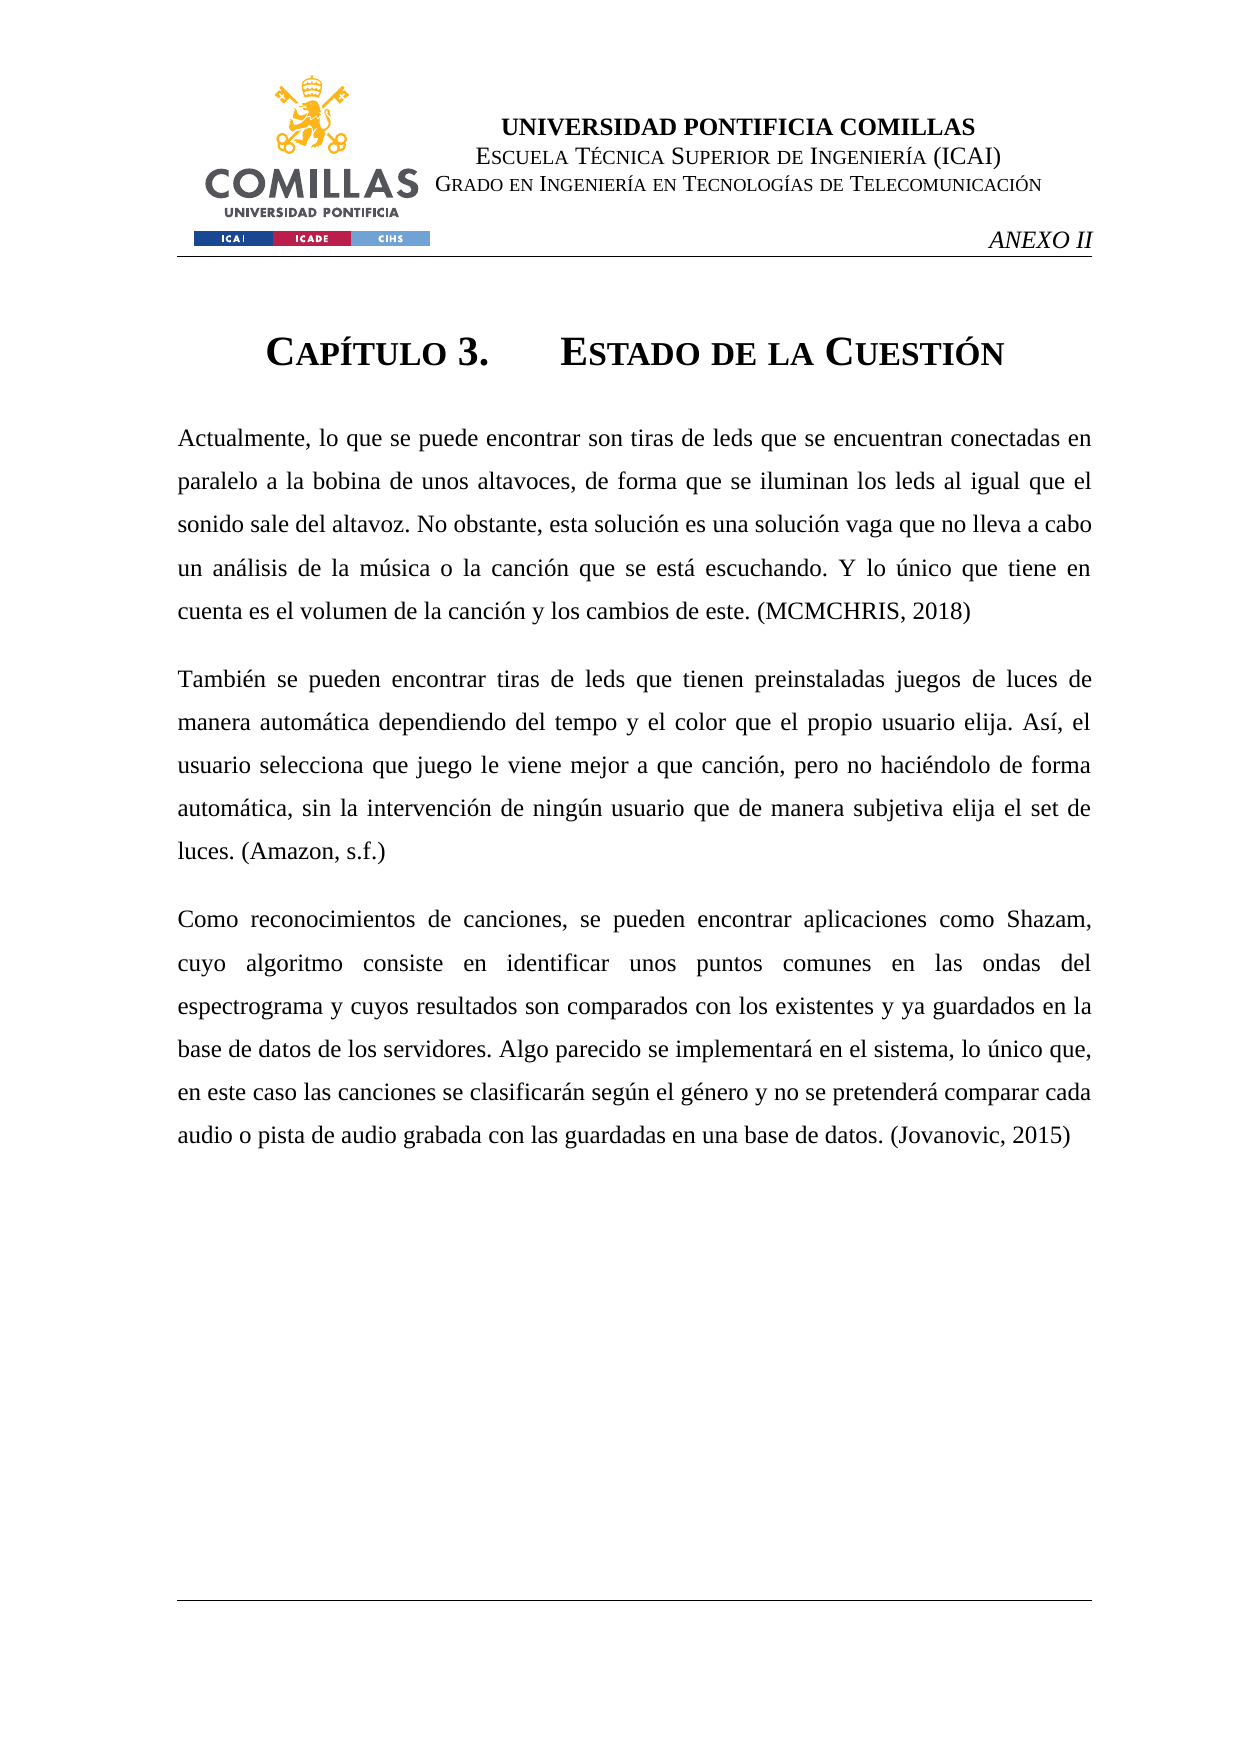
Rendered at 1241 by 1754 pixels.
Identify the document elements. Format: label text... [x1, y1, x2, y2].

text Como reconocimientos de canciones, se pueden encontrar aplicaciones como Shazam, cuyo algoritmo consiste en identificar unos puntos comunes en las ondas del espectrograma y cuyos resultados son comparados con los existentes y ya guardados en la base de datos de los servidores. Algo parecido se implementará en el sistema, lo único que, en este caso las canciones se clasificarán según el género y no se pretenderá comparar cada audio o pista de audio grabada con las guardadas en una base de datos. [177, 904, 1092, 1149]
subtitle Estado de la Cuestión [177, 282, 1092, 386]
text También se pueden encontrar tiras de leds que tienen preinstaladas juegos de luces de manera automática dependiendo del tempo y el color que el propio usuario elija. Así, el usuario selecciona que juego le viene mejor a que canción, pero no haciéndolo de forma automática, sin la intervención de ningún usuario que de manera subjetiva elija el set de luces. [177, 664, 1092, 865]
text Actualmente, lo que se puede encontrar son tiras de leds que se encuentran conectadas en paralelo a la bobina de unos altavoces, de forma que se iluminan los leds al igual que el sonido sale del altavoz. No obstante, esta solución es una solución vaga que no lleva a cabo un análisis de la música o la canción que se está escuchando. Y lo único que tiene en cuenta es el volumen de la canción y los cambios de este. [177, 423, 1092, 624]
